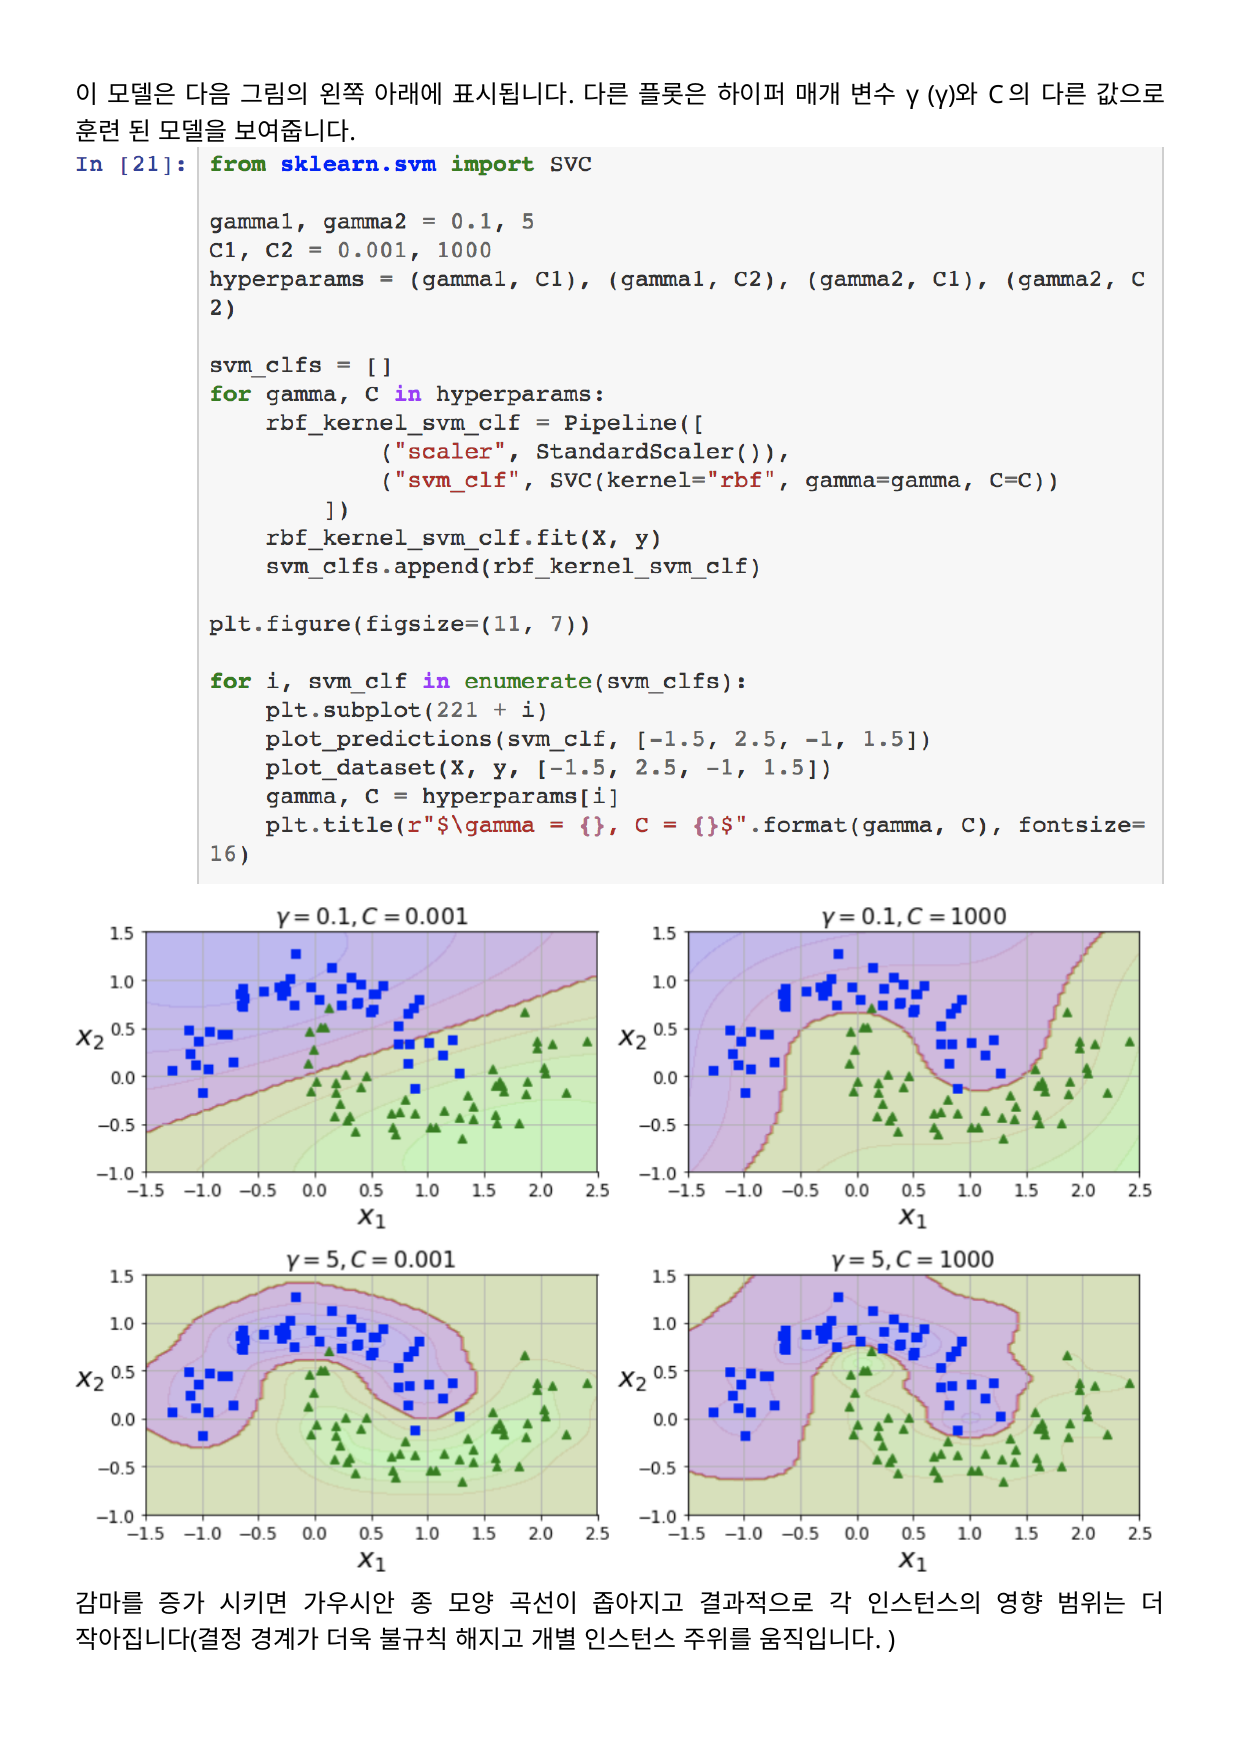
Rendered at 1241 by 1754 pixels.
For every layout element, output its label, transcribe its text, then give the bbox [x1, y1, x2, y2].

picture [75, 147, 1165, 1584]
text 이 모델은 다음 그림의 왼쪽 아래에 표시됩니다. 다른 플롯은 하이퍼 매개 변수 γ (γ)와 C의 다른 값으로 훈련 된 모델을 보여줍니다. [75, 75, 1165, 147]
text 감마를 증가 시키면 가우시안 종 모양 곡선이 좁아지고 결과적으로 각 인스턴스의 영향 범위는 더 작아집니다(결정 경계가 더욱 불규칙 해지고 개별 인스턴스 주위를 움직입니다. ) [75, 1584, 1165, 1656]
